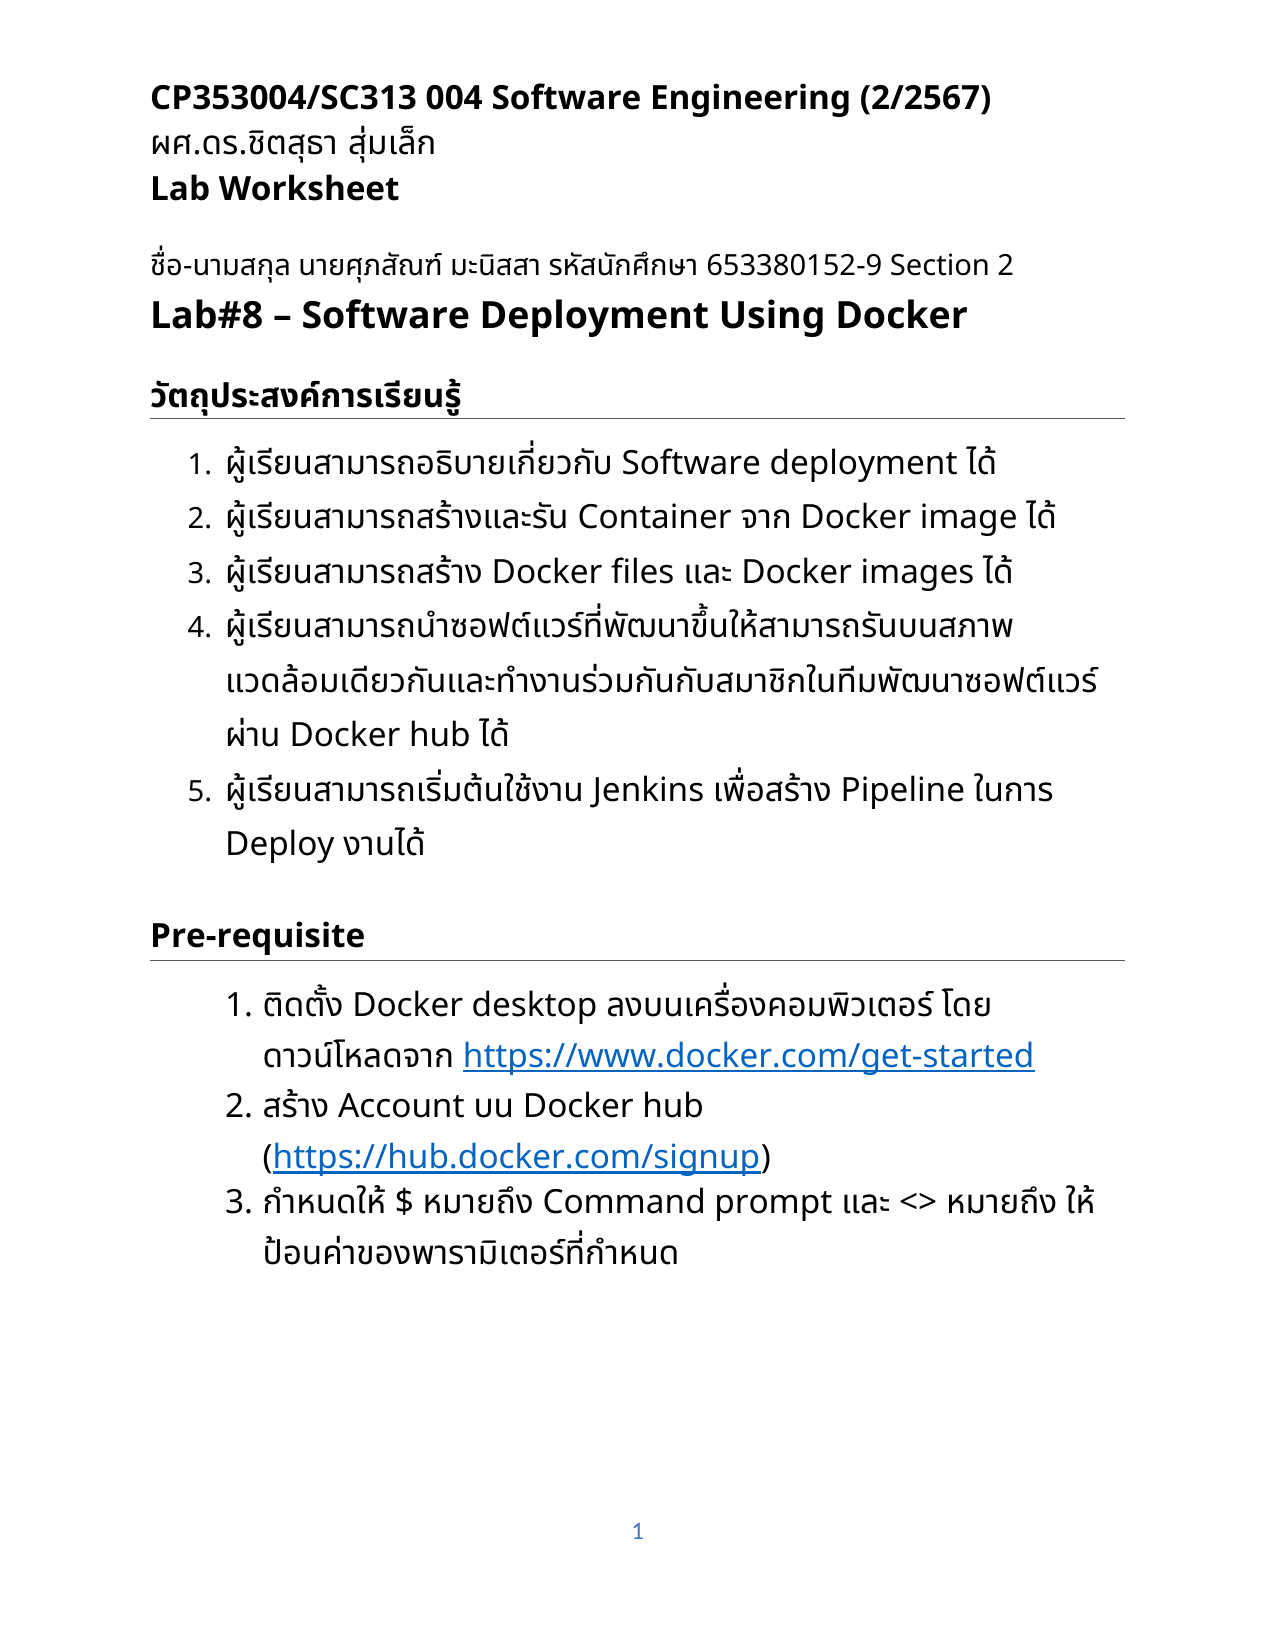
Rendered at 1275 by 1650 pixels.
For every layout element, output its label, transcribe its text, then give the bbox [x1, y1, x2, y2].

text ชื่อ-นามสกุล นายศุภสัณฑ์ มะนิสสา รหัสนักศึกษา 653380152-9 Section 2 [150, 244, 1125, 288]
subtitle Pre-requisite [150, 912, 1125, 960]
list ผู้เรียนสามารถอธิบายเกี่ยวกับ Software deployment ได้ [187, 438, 1125, 489]
subtitle วัตถุประสงค์การเรียนรู้ [150, 377, 1125, 418]
list ผู้เรียนสามารถเริ่มต้นใช้งาน Jenkins เพื่อสร้าง Pipeline ในการ Deploy งานได้ [187, 766, 1125, 871]
list ผู้เรียนสามารถสร้างและรัน Container จาก Docker image ได้ [187, 493, 1125, 544]
list ผู้เรียนสามารถนำซอฟต์แวร์ที่พัฒนาขึ้นให้สามารถรันบนสภาพแวดล้อมเดียวกันและทำงานร่วมกันกับสมาชิกในทีมพัฒนาซอฟต์แวร์ผ่าน Docker hub ได้ [187, 602, 1125, 762]
list ติดตั้ง Docker desktop ลงบนเครื่องคอมพิวเตอร์ โดยดาวน์โหลดจาก https://www.docker.com/get-started [225, 981, 1125, 1082]
title Lab#8 – Software Deployment Using Docker [150, 288, 1125, 339]
list ผู้เรียนสามารถสร้าง Docker files และ Docker images ได้ [187, 548, 1125, 598]
list กำหนดให้ $ หมายถึง Command prompt และ <> หมายถึง ให้ป้อนค่าของพารามิเตอร์ที่กำหนด [225, 1178, 1125, 1279]
list สร้าง Account บน Docker hub (https://hub.docker.com/signup) [225, 1082, 1125, 1178]
